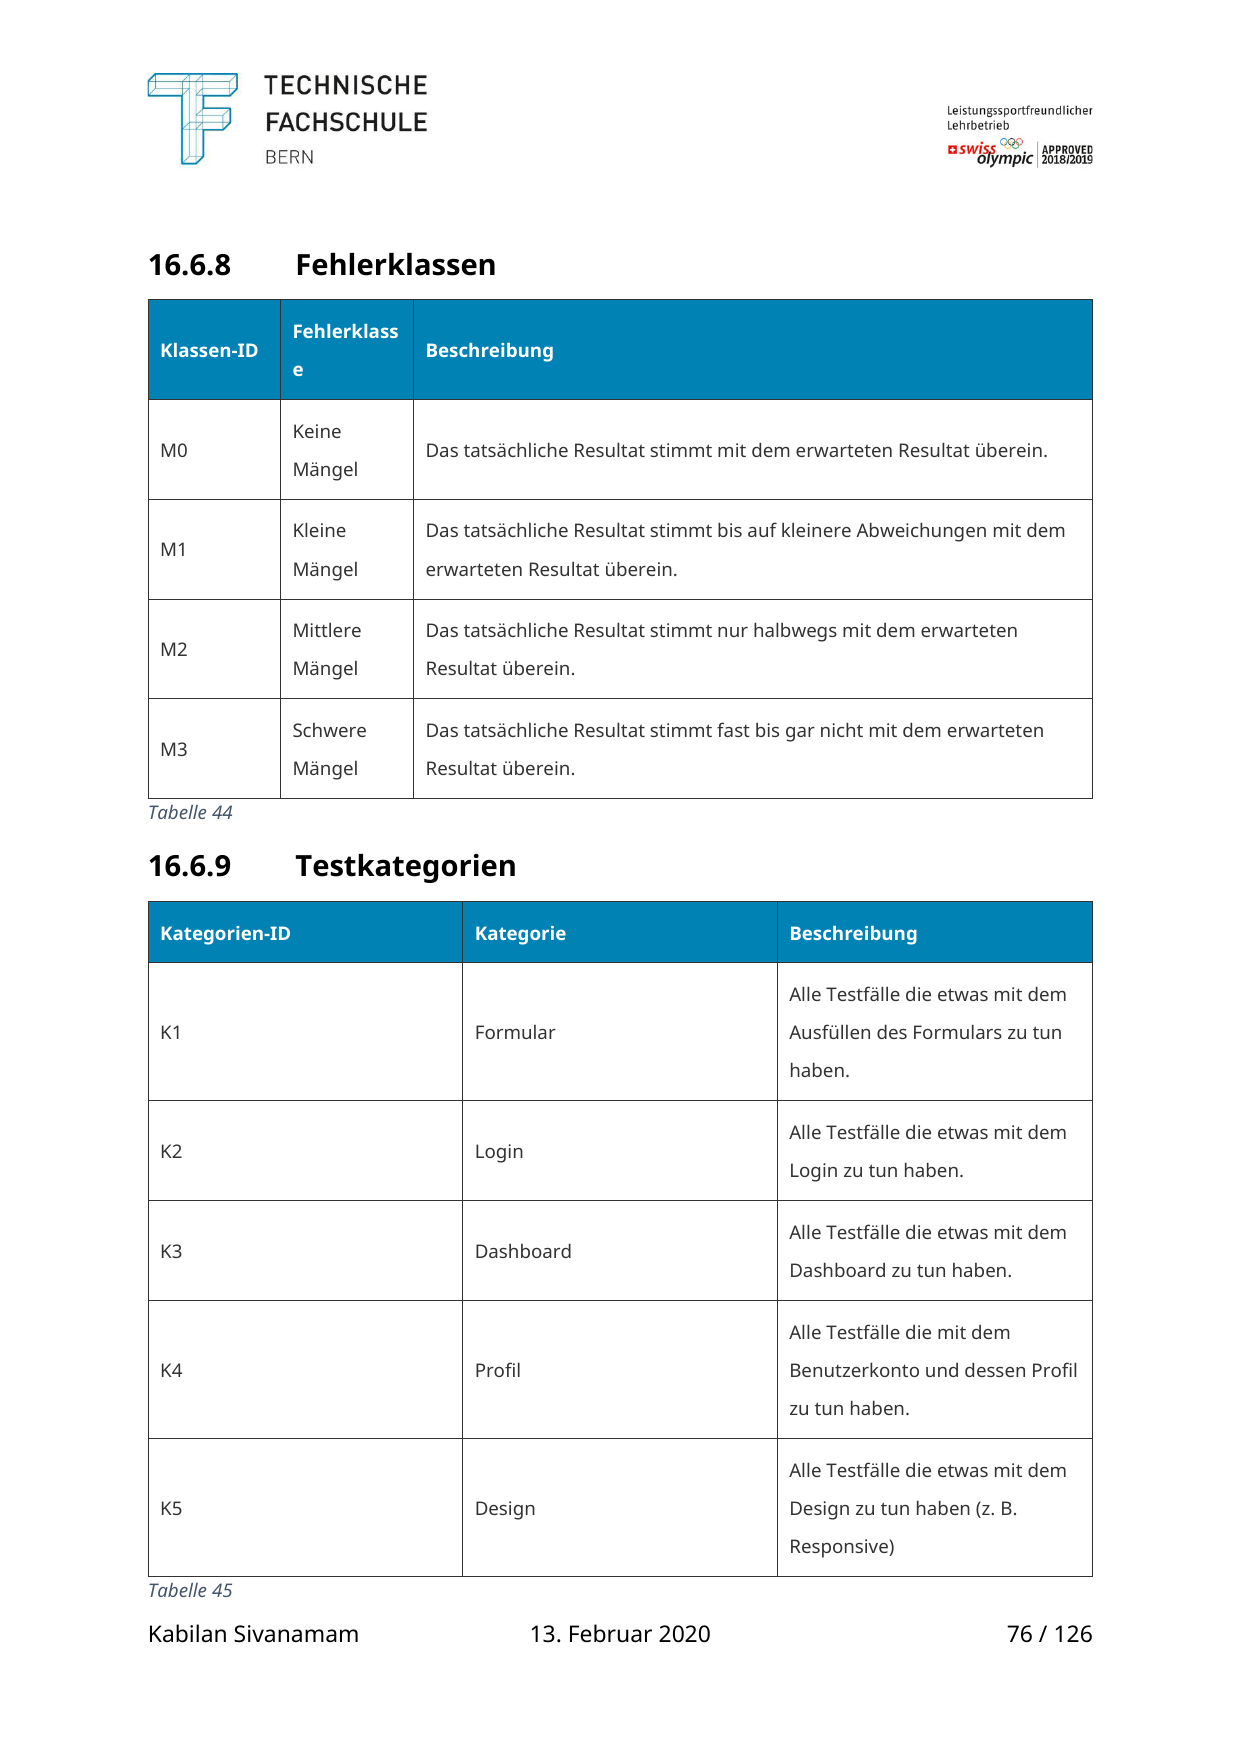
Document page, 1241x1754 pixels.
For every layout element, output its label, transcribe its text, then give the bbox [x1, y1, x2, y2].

table_cell Das tatsächliche Resultat stimmt mit dem erwarteten Resultat überein. [414, 400, 1092, 499]
table_cell Schwere Mängel [281, 699, 413, 798]
table_cell Keine Mängel [281, 400, 413, 499]
table_header Beschreibung [778, 902, 1092, 962]
table_header Fehlerklasse [281, 300, 413, 399]
table_cell Dashboard [463, 1201, 777, 1300]
table_cell Alle Testfälle die etwas mit dem Ausfüllen des Formulars zu tun haben. [778, 963, 1092, 1100]
table_cell Alle Testfälle die mit dem Benutzerkonto und dessen Profil zu tun haben. [778, 1301, 1092, 1438]
table_cell K5 [149, 1439, 462, 1576]
table_header Beschreibung [414, 300, 1092, 399]
subtitle Fehlerklassen [148, 244, 1093, 283]
table_cell Alle Testfälle die etwas mit dem Design zu tun haben (z. B. Responsive) [778, 1439, 1092, 1576]
table_cell Alle Testfälle die etwas mit dem Dashboard zu tun haben. [778, 1201, 1092, 1300]
table_cell Formular [463, 963, 777, 1100]
table_cell K4 [149, 1301, 462, 1438]
table_cell Das tatsächliche Resultat stimmt fast bis gar nicht mit dem erwarteten Resultat überein. [414, 699, 1092, 798]
table_cell Das tatsächliche Resultat stimmt nur halbwegs mit dem erwarteten Resultat überein. [414, 600, 1092, 698]
table_cell Design [463, 1439, 777, 1576]
table_cell Alle Testfälle die etwas mit dem Login zu tun haben. [778, 1101, 1092, 1200]
table_cell M1 [149, 500, 280, 598]
table_cell Das tatsächliche Resultat stimmt bis auf kleinere Abweichungen mit dem erwarteten Resultat überein. [414, 500, 1092, 598]
subtitle Testkategorien [148, 845, 1093, 885]
table_cell Mittlere Mängel [281, 600, 413, 698]
table_cell Login [463, 1101, 777, 1200]
table_header Klassen-ID [149, 300, 280, 399]
table_header Kategorien-ID [149, 902, 462, 962]
table_cell M0 [149, 400, 280, 499]
table_cell K3 [149, 1201, 462, 1300]
picture [147, 73, 1093, 196]
table_cell K2 [149, 1101, 462, 1200]
table_cell M2 [149, 600, 280, 698]
table_cell Kleine Mängel [281, 500, 413, 598]
table_cell K1 [149, 963, 462, 1100]
table_header Kategorie [463, 902, 777, 962]
table_cell Profil [463, 1301, 777, 1438]
table_cell M3 [149, 699, 280, 798]
